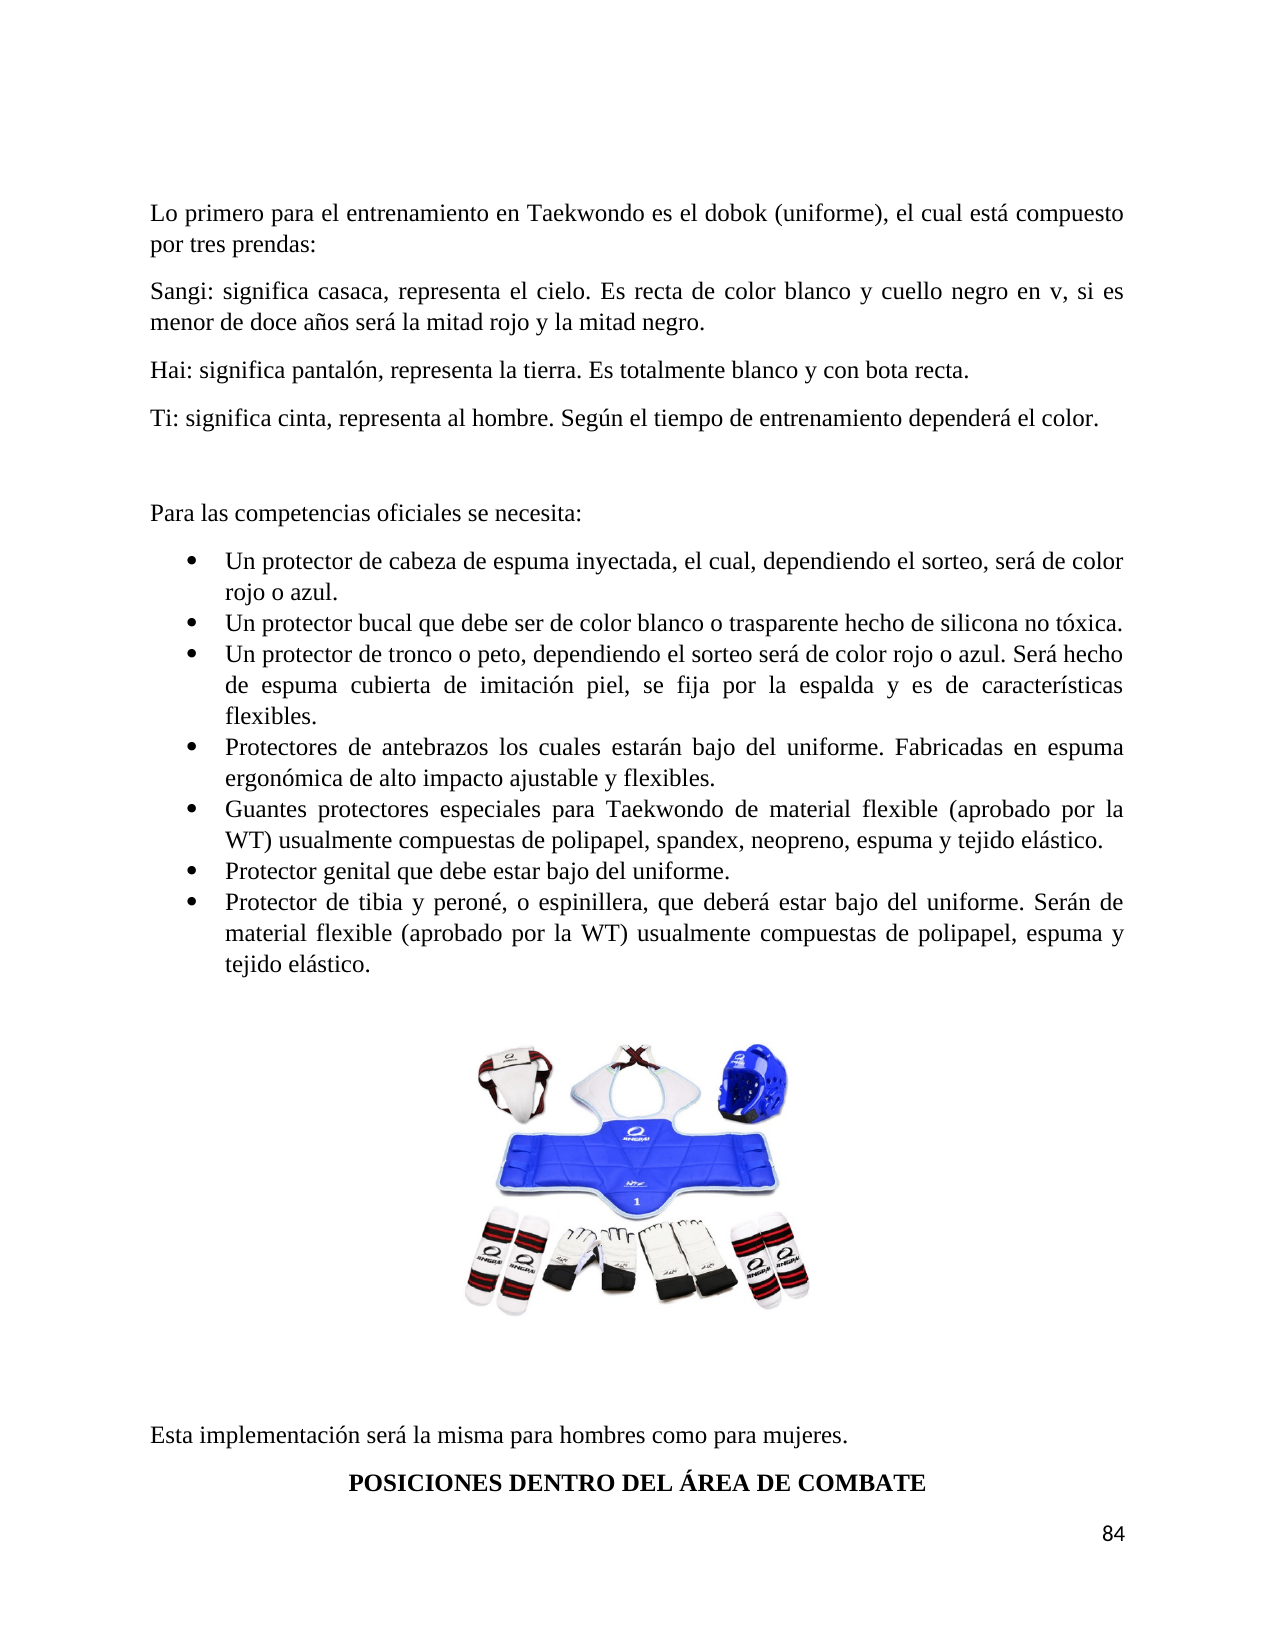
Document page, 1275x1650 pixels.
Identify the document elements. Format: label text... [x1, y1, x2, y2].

list Guantes protectores especiales para Taekwondo de material flexible (aprobado por la WT) usualmente compuestas de polipapel, spandex, neopreno, espuma y tejido elástico. [187, 794, 1125, 854]
list Protectores de antebrazos los cuales estarán bajo del uniforme. Fabricadas en espuma ergonómica de alto impacto ajustable y flexibles. [187, 732, 1125, 792]
list Protector de tibia y peroné, o espinillera, que deberá estar bajo del uniforme. Serán de material flexible (aprobado por la WT) usualmente compuestas de polipapel, espuma y tejido elástico. [187, 887, 1125, 978]
text Para las competencias oficiales se necesita: [150, 498, 1125, 527]
list Un protector de cabeza de espuma inyectada, el cual, dependiendo el sorteo, será de color rojo o azul. [187, 546, 1125, 606]
text Lo primero para el entrenamiento en Taekwondo es el dobok (uniforme), el cual está compuesto por tres prendas: [150, 198, 1125, 257]
list Un protector de tronco o peto, dependiendo el sorteo será de color rojo o azul. Será hecho de espuma cubierta de imitación piel, se fija por la espalda y es de características flexibles. [187, 639, 1125, 730]
list Protector genital que debe estar bajo del uniforme. [187, 856, 1125, 885]
text Sangi: significa casaca, representa el cielo. Es recta de color blanco y cuello negro en v, si es menor de doce años será la mitad rojo y la mitad negro. [150, 276, 1125, 336]
text POSICIONES DENTRO DEL ÁREA DE COMBATE [150, 1468, 1125, 1497]
list Un protector bucal que debe ser de color blanco o trasparente hecho de silicona no tóxica. [187, 608, 1125, 637]
picture [459, 997, 816, 1354]
text Esta implementación será la misma para hombres como para mujeres. [150, 1420, 1125, 1449]
text Ti: significa cinta, representa al hombre. Según el tiempo de entrenamiento dependerá el color. [150, 403, 1125, 432]
text Hai: significa pantalón, representa la tierra. Es totalmente blanco y con bota recta. [150, 355, 1125, 384]
